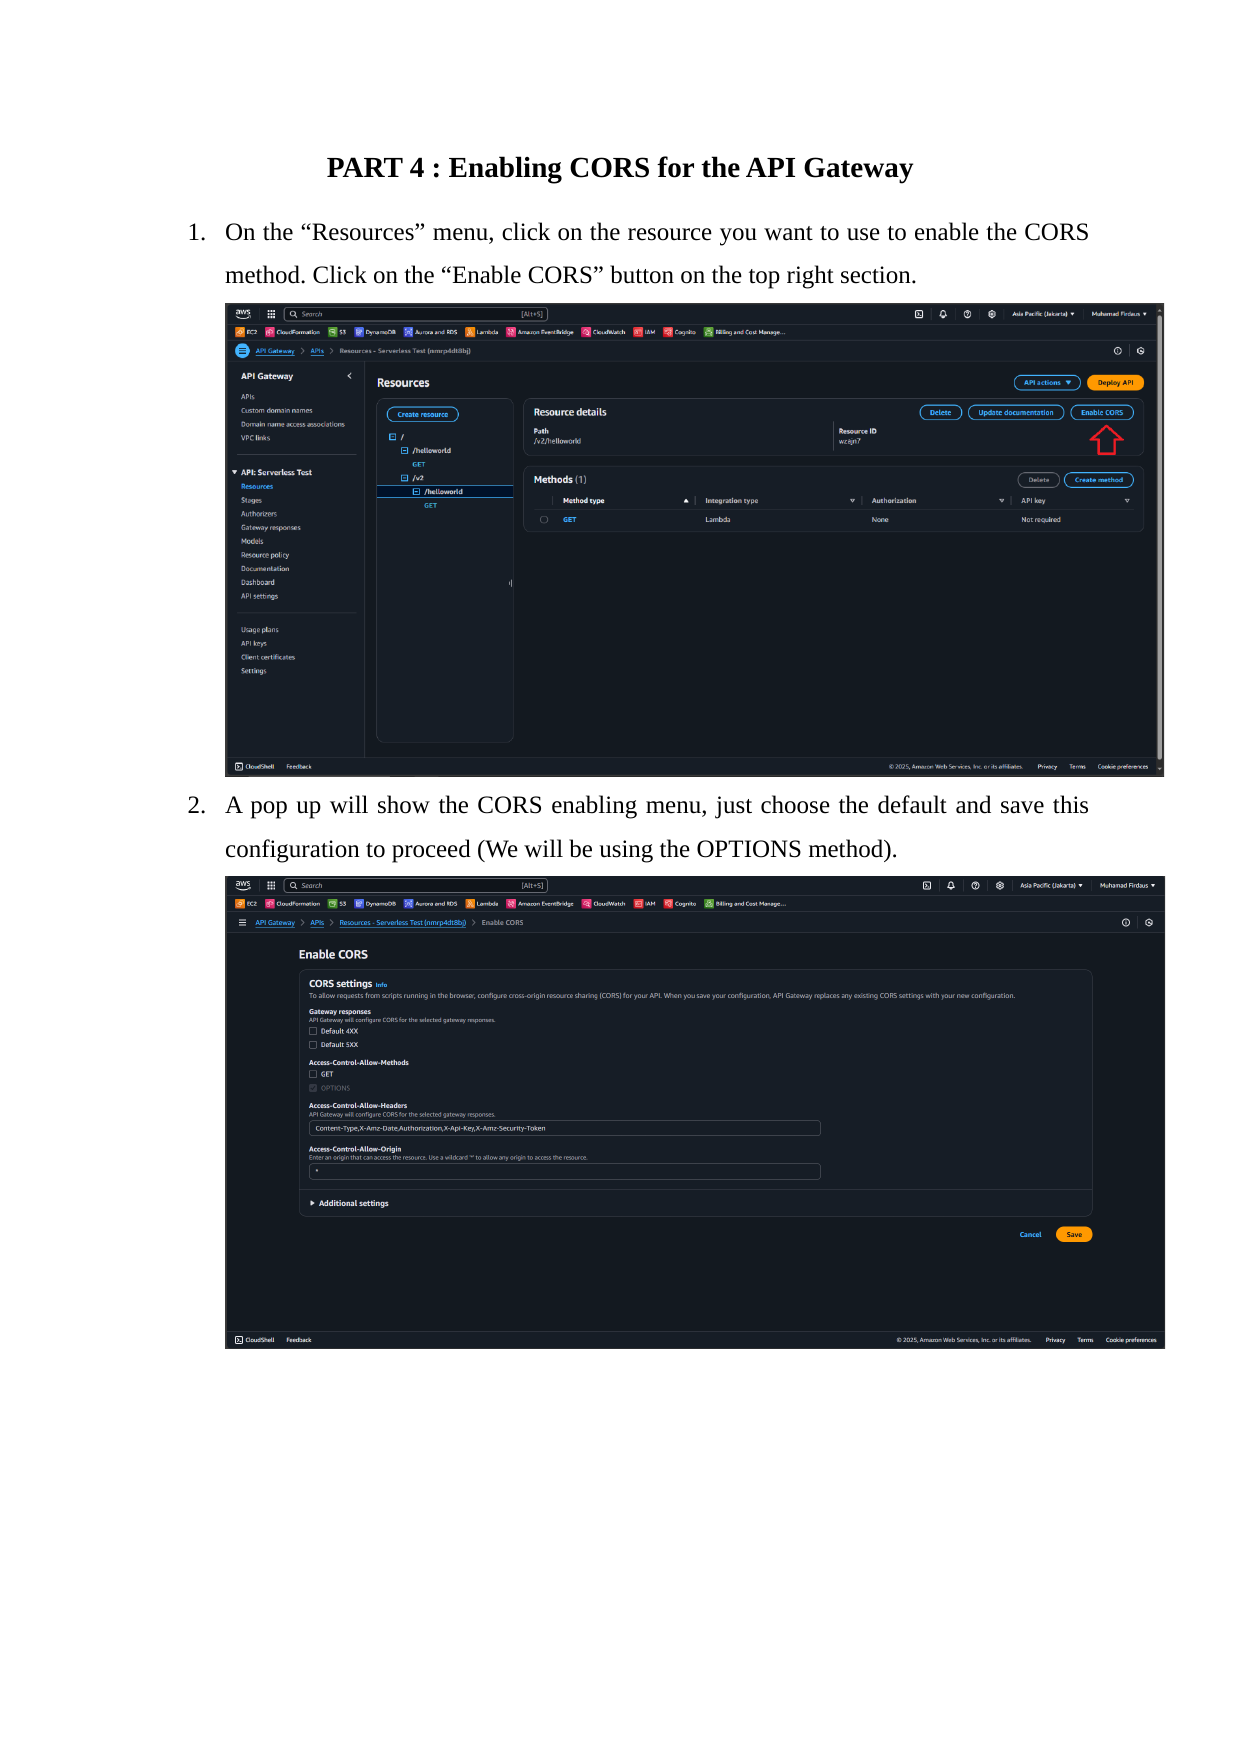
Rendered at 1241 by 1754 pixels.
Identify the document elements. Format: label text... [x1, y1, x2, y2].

list On the “Resources” menu, click on the resource you want to use to enable the CORS method. Click on the “Enable CORS” button on the top right section. [187, 217, 1090, 289]
picture [225, 876, 1166, 1349]
text PART 4 : Enabling CORS for the API Gateway [150, 150, 1090, 183]
list A pop up will show the CORS enabling menu, just choose the default and save this configuration to proceed (We will be using the OPTIONS method). [187, 791, 1090, 862]
picture [225, 303, 1165, 777]
